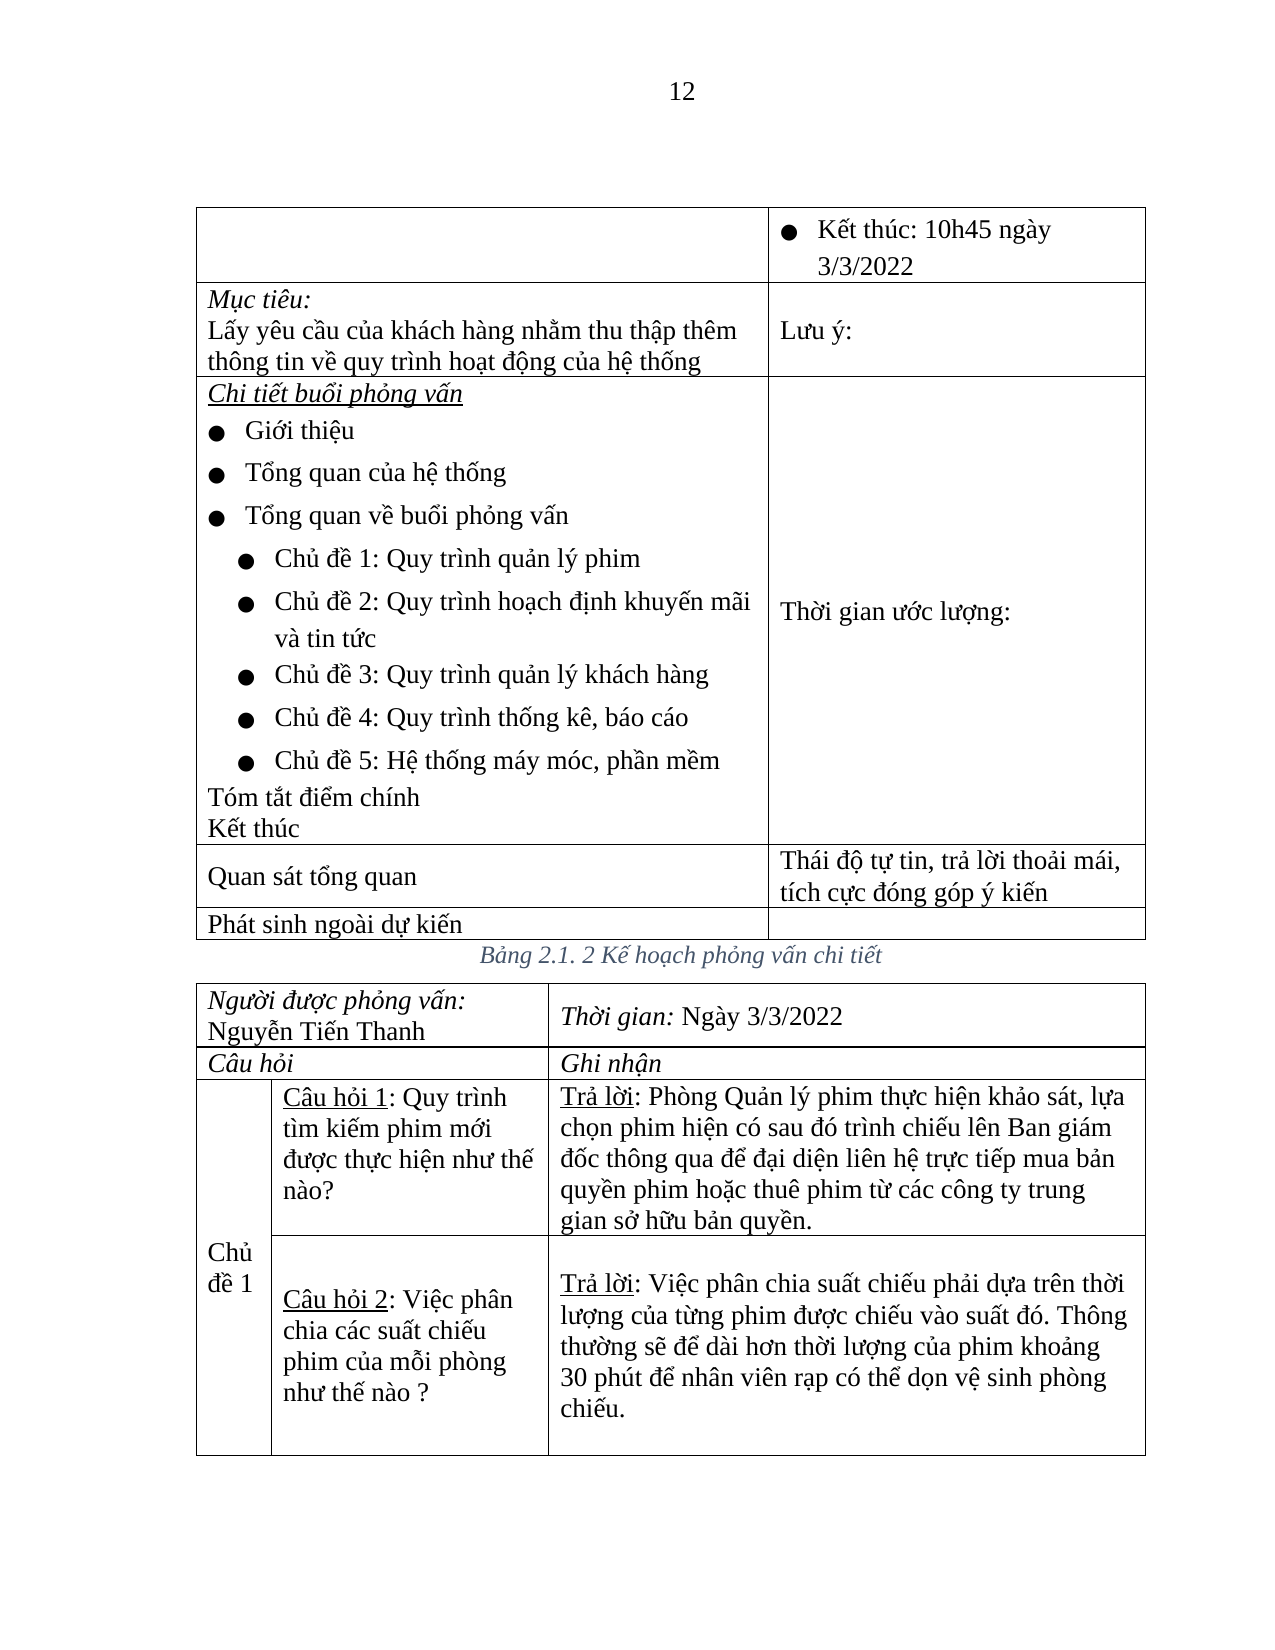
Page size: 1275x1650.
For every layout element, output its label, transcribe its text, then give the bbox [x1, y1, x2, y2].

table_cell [769, 208, 1145, 282]
table_cell Câu hỏi 1: Quy trình tìm kiếm phim mới được thực hiện như thế nào? [272, 1080, 548, 1235]
table_cell Quan sát tổng quan [197, 845, 768, 907]
table_cell Lưu ý: [769, 283, 1145, 376]
text Bảng 2.1. 2 Kế hoạch phỏng vấn chi tiết [207, 940, 1157, 969]
table_cell Phát sinh ngoài dự kiến [197, 908, 768, 939]
table_cell Câu hỏi 2: Việc phân chia các suất chiếu phim của mỗi phòng như thế nào ? [272, 1236, 548, 1454]
table_cell Chủ đề 1 [197, 1080, 271, 1454]
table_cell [197, 208, 768, 282]
table_cell Thời gian ước lượng: [769, 377, 1145, 843]
table_cell Trả lời: Việc phân chia suất chiếu phải dựa trên thời lượng của từng phim được chiếu vào suất đó. Thông thường sẽ để dài hơn thời lượng của phim khoảng 30 phút để nhân viên rạp có thể dọn vệ sinh phòng chiếu. [549, 1236, 1145, 1454]
table_cell Câu hỏi [197, 1048, 548, 1079]
table_cell Ghi nhận [549, 1048, 1145, 1079]
table_cell Chi tiết buổi phỏng vấn Giới thiệu Tổng quan của hệ thống Tổng quan về buổi phỏng vấn Chủ đề 1: Quy trình quản lý phim Chủ đề 2: Quy trình hoạch định khuyến mãi và tin tức Chủ đề 3: Quy trình quản lý khách hàng Chủ đề 4: Quy trình thống kê, báo cáo Chủ đề 5: Hệ thống máy móc, phần mềm Tóm tắt điểm chính Kết thúc [197, 377, 768, 843]
table_header Thời gian: Ngày 3/3/2022 [549, 984, 1145, 1046]
table_cell [769, 908, 1145, 939]
table_cell Thái độ tự tin, trả lời thoải mái, tích cực đóng góp ý kiến [769, 845, 1145, 907]
table_cell Mục tiêu: Lấy yêu cầu của khách hàng nhằm thu thập thêm thông tin về quy trình hoạt động của hệ thống [197, 283, 768, 376]
table_header Người được phỏng vấn: Nguyễn Tiến Thanh [197, 984, 548, 1046]
table_cell Trả lời: Phòng Quản lý phim thực hiện khảo sát, lựa chọn phim hiện có sau đó trình chiếu lên Ban giám đốc thông qua để đại diện liên hệ trực tiếp mua bản quyền phim hoặc thuê phim từ các công ty trung gian sở hữu bản quyền. [549, 1080, 1145, 1235]
